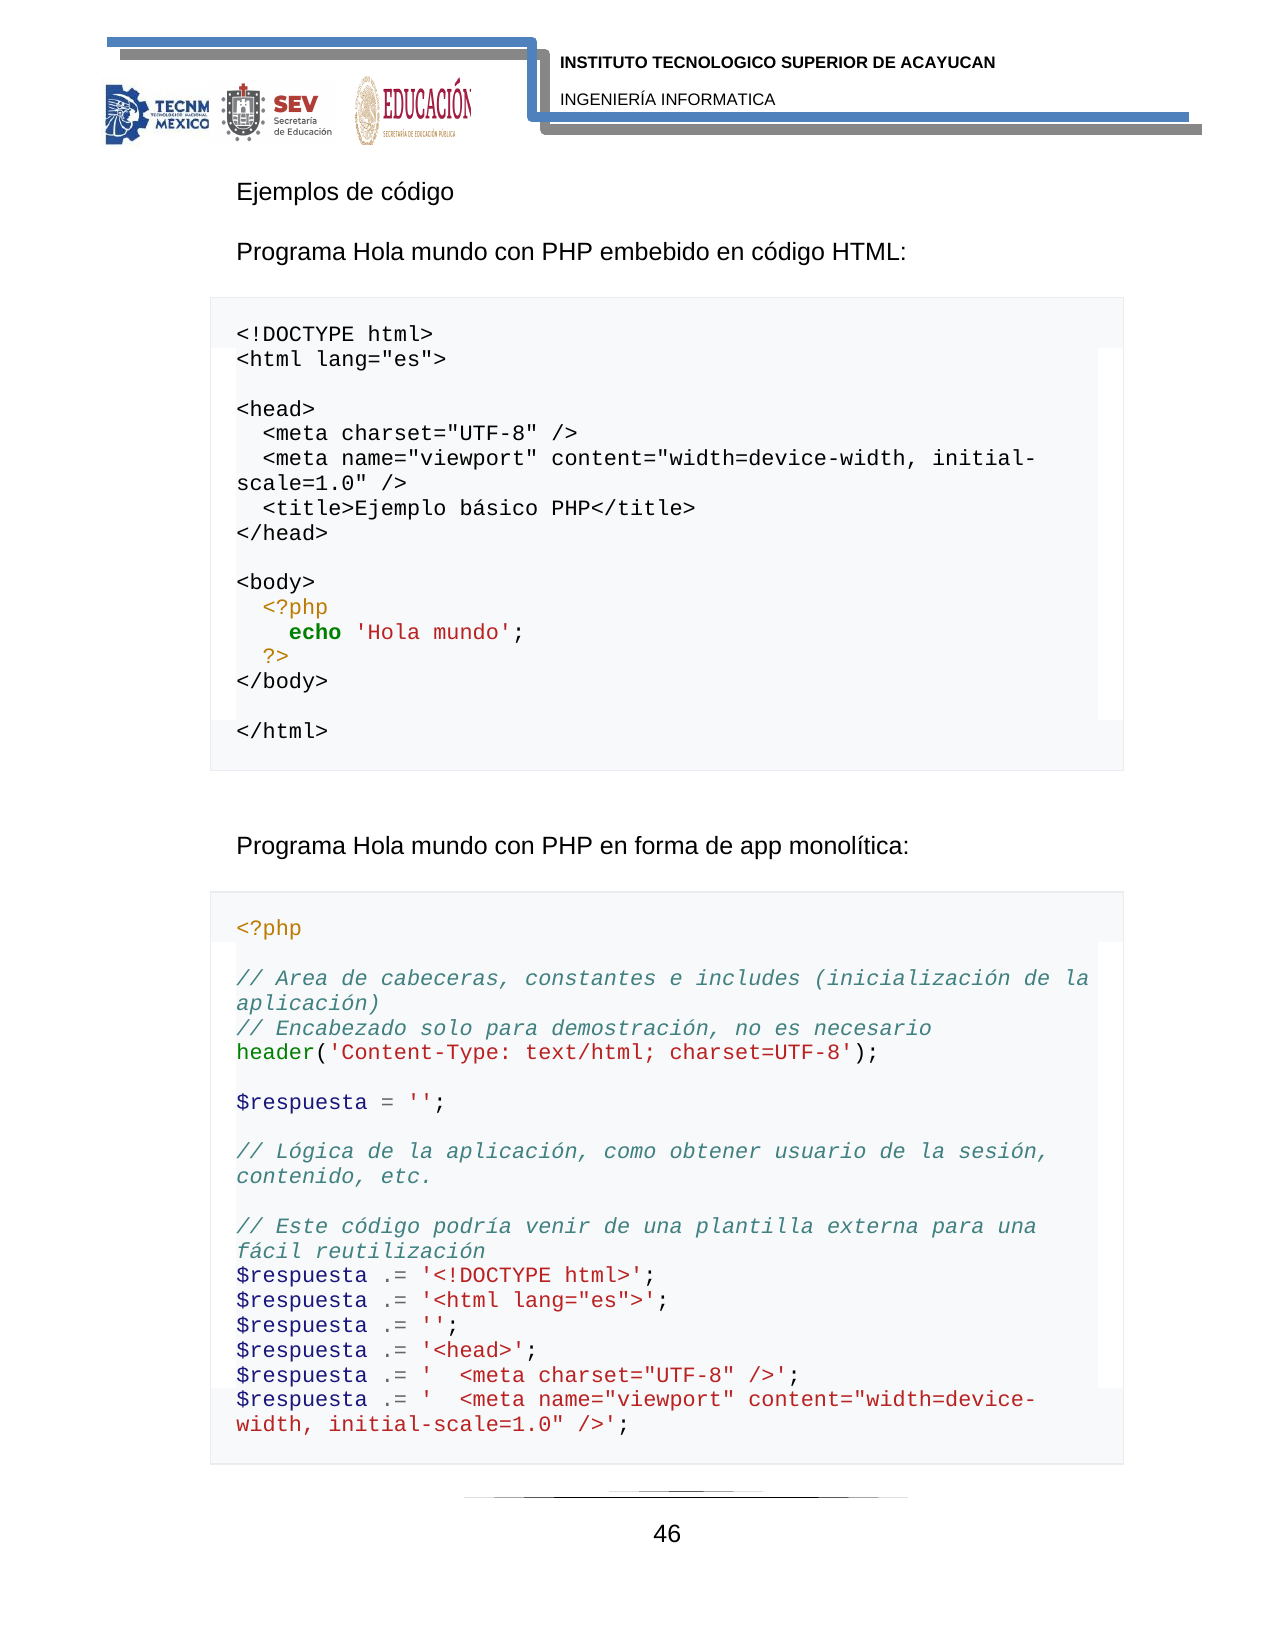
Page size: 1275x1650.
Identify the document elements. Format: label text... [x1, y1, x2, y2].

text </body> [236, 670, 1098, 693]
text $respuesta .= '<head>'; [236, 1339, 1098, 1362]
text <html lang="es"> [236, 348, 1098, 373]
text $respuesta = ''; [236, 1091, 1098, 1116]
text <body> [236, 571, 1098, 596]
text <!DOCTYPE html> [211, 298, 1123, 348]
text </html> [211, 693, 1123, 770]
text Ejemplos de código [236, 177, 1098, 206]
text <meta name="viewport" content="width=device-width, initial-scale=1.0" /> [236, 447, 1098, 497]
text <?php [211, 893, 1123, 942]
text Programa Hola mundo con PHP en forma de app monolítica: [236, 831, 1098, 860]
text <meta charset="UTF-8" /> [236, 422, 1098, 447]
text // Este código podría venir de una plantilla externa para una fácil reutilización [236, 1215, 1098, 1264]
text // Encabezado solo para demostración, no es necesario [236, 1017, 1098, 1041]
text <?php [236, 596, 1098, 621]
text <head> [236, 398, 1098, 422]
text <title>Ejemplo básico PHP</title> [236, 497, 1098, 522]
text Programa Hola mundo con PHP embebido en código HTML: [236, 237, 1098, 266]
text $respuesta .= '<!DOCTYPE html>'; [236, 1264, 1098, 1289]
text echo 'Hola mundo'; [236, 621, 1098, 646]
text // Area de cabeceras, constantes e includes (inicialización de la aplicación) [236, 967, 1098, 1017]
text header('Content-Type: text/html; charset=UTF-8'); [236, 1041, 1098, 1066]
text $respuesta .= ' <meta name="viewport" content="width=device-width, initial-scale=1.0" />'; [211, 1362, 1123, 1463]
picture [101, 75, 339, 151]
picture [355, 76, 471, 145]
text // Lógica de la aplicación, como obtener usuario de la sesión, contenido, etc. [236, 1141, 1098, 1190]
text $respuesta .= '<html lang="es">'; [236, 1289, 1098, 1314]
text ?> [236, 646, 1098, 670]
text $respuesta .= ''; [236, 1314, 1098, 1339]
text </head> [236, 522, 1098, 546]
